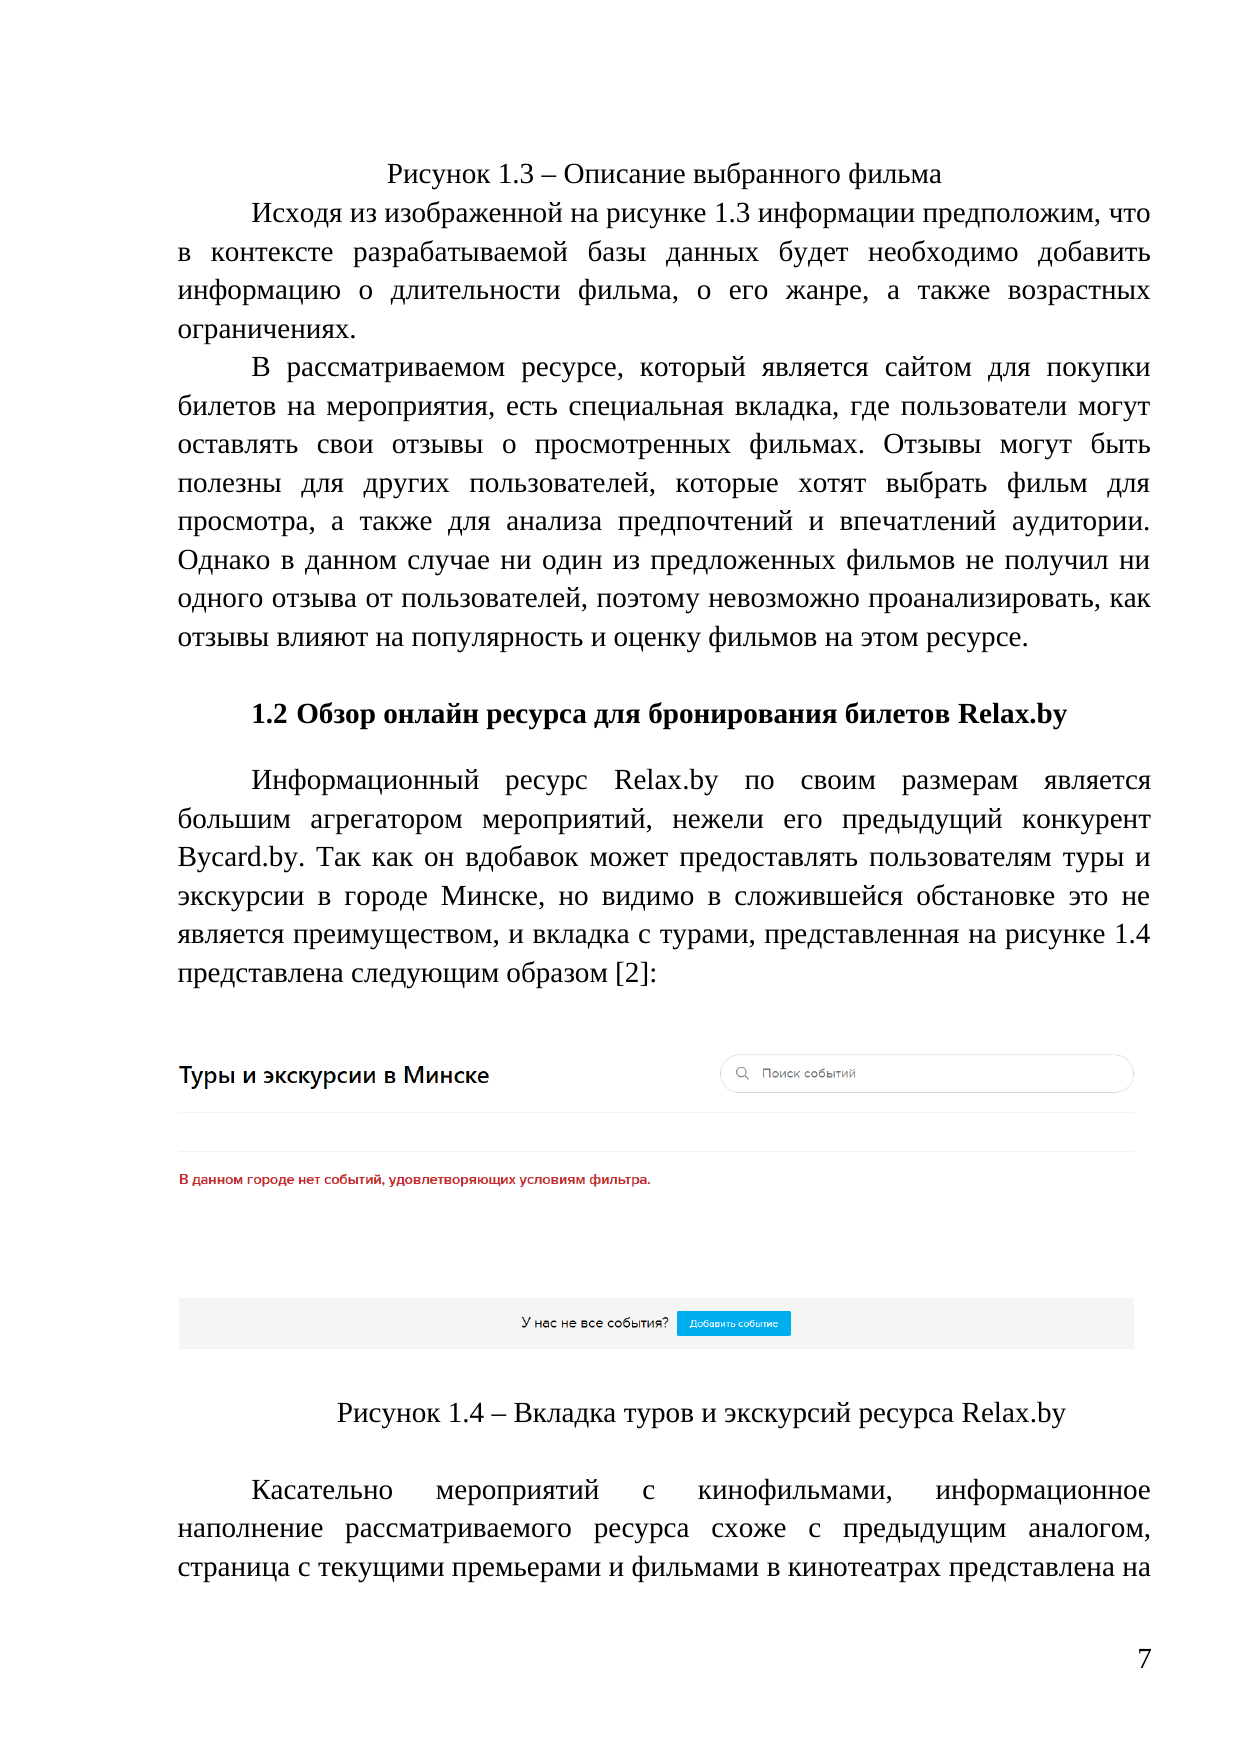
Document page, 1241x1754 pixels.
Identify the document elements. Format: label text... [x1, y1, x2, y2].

text Рисунок 1.3 – Описание выбранного фильма [177, 157, 1152, 190]
picture [177, 1032, 1152, 1352]
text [177, 1472, 1152, 1583]
subtitle Обзор онлайн ресурса для бронирования билетов Relax.by [251, 696, 1152, 730]
text Исходя из изображенной на рисунке 1.3 информации предположим, что в контексте разрабатываемой базы данных будет необходимо добавить информацию о длительности фильма, о его жанре, а также возрастных ограничениях. [177, 195, 1152, 344]
text Информационный ресурс Relax.by по своим размерам является большим агрегатором мероприятий, нежели его предыдущий конкурент Bycard.by. Так как он вдобавок может предоставлять пользователям туры и экскурсии в городе Минске, но видимо в сложившейся обстановке это не является преимуществом, и вкладка с турами, представленная на рисунке 1.4 представлена следующим образом [2]: [177, 762, 1152, 989]
text В рассматриваемом ресурсе, который является сайтом для покупки билетов на мероприятия, есть специальная вкладка, где пользователи могут оставлять свои отзывы о просмотренных фильмах. Отзывы могут быть полезны для других пользователей, которые хотят выбрать фильм для просмотра, а также для анализа предпочтений и впечатлений аудитории. Однако в данном случае ни один из предложенных фильмов не получил ни одного отзыва от пользователей, поэтому невозможно проанализировать, как отзывы влияют на популярность и оценку фильмов на этом ресурсе. [177, 349, 1152, 653]
text Рисунок 1.4 – Вкладка туров и экскурсий ресурса Relax.by [177, 1395, 1152, 1428]
